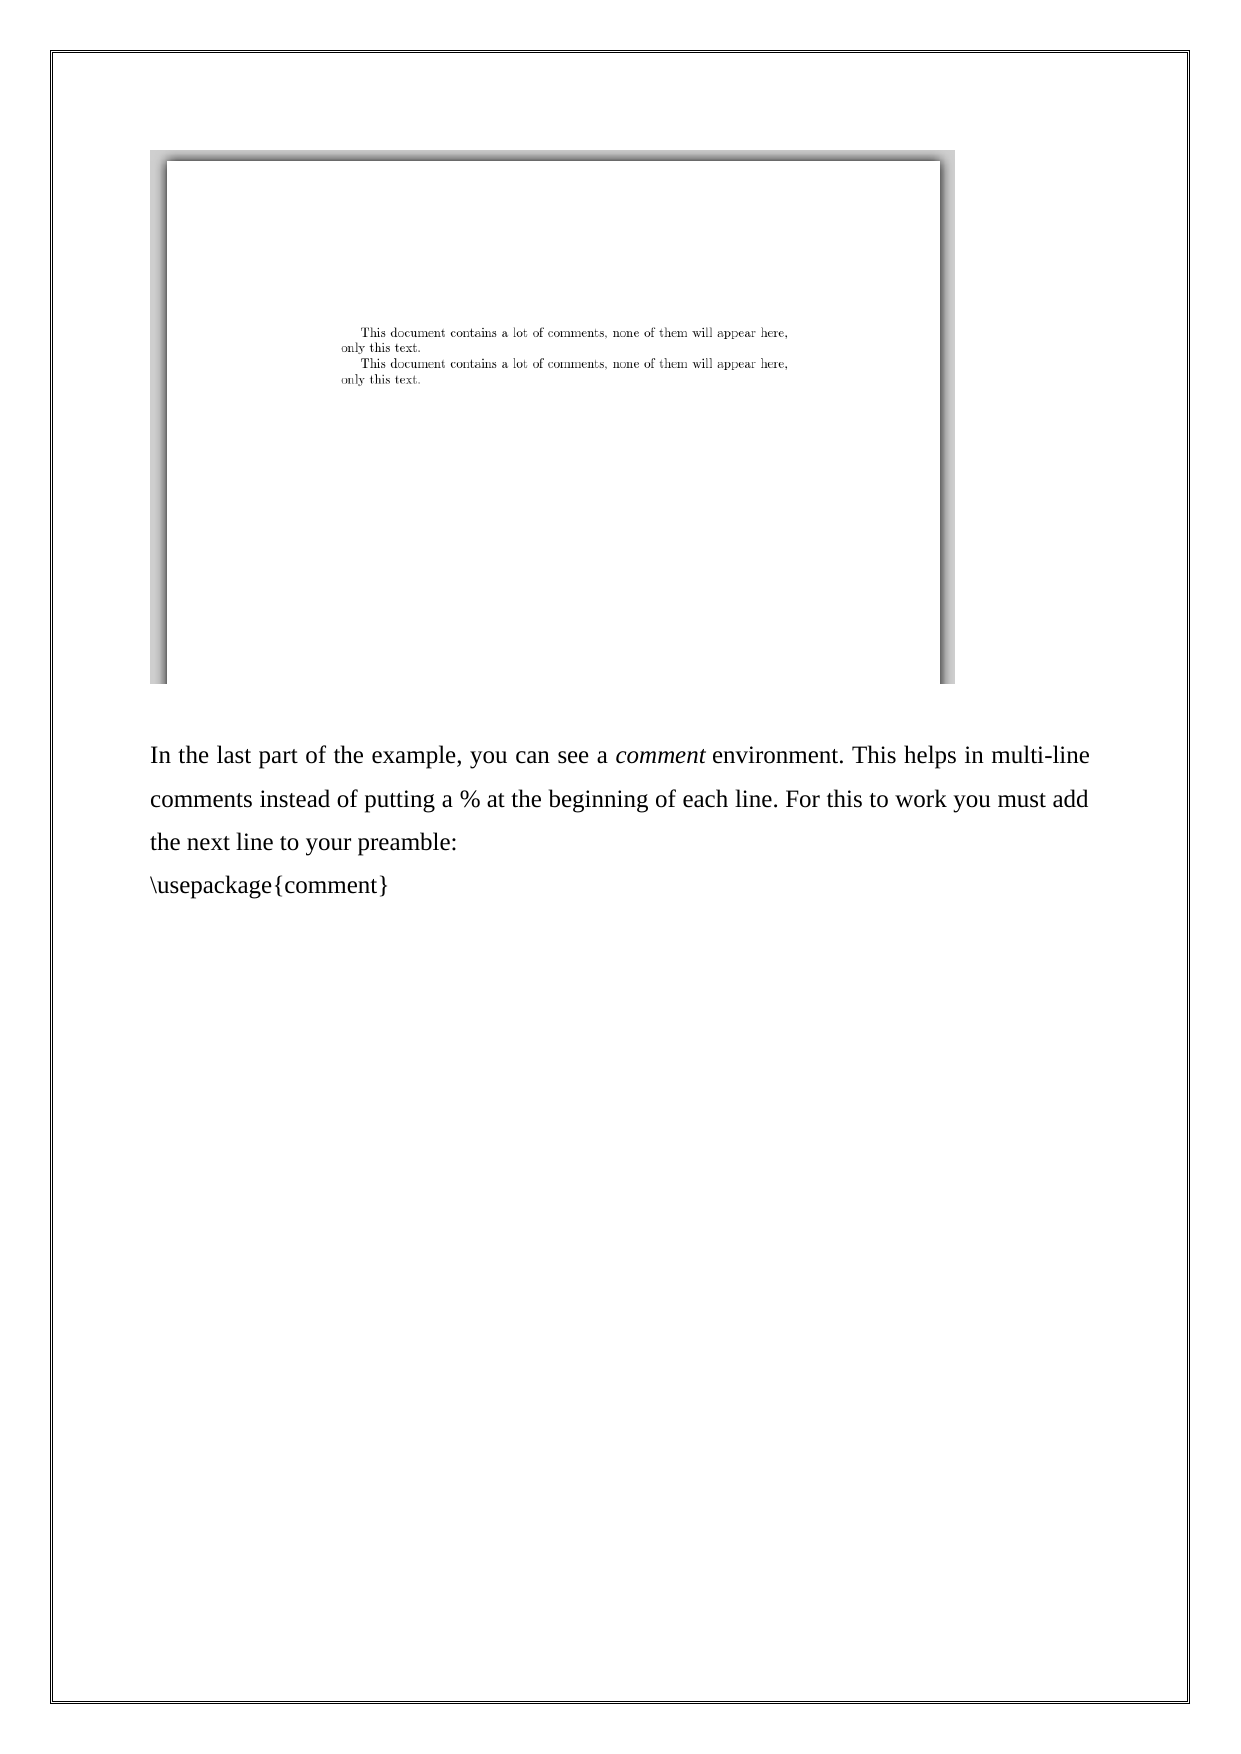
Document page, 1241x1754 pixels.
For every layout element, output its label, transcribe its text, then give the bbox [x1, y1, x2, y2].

text In the last part of the example, you can see a comment environment. This helps in multi-line comments instead of putting a % at the beginning of each line. For this to work you must add the next line to your preamble: [150, 741, 1090, 856]
text \usepackage{comment} [150, 870, 1090, 899]
picture [150, 150, 955, 684]
